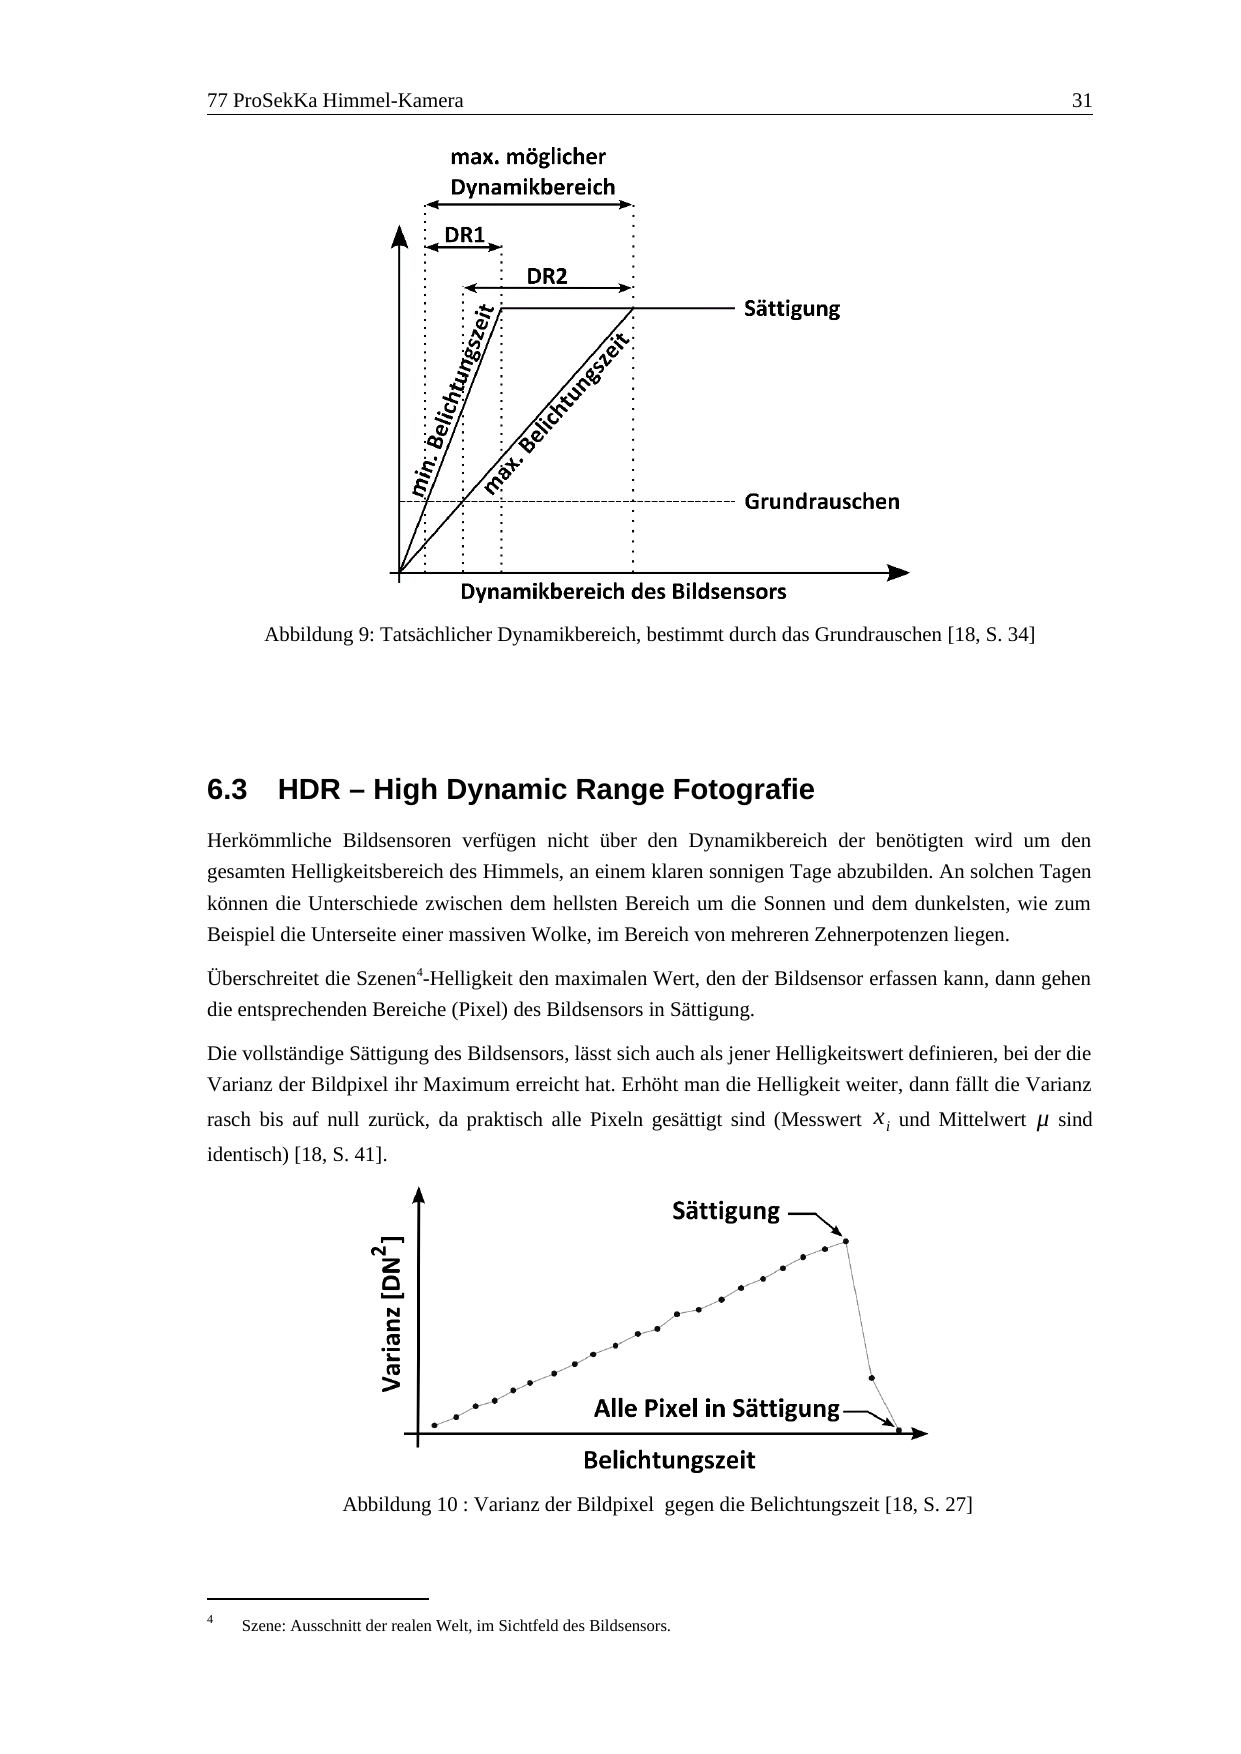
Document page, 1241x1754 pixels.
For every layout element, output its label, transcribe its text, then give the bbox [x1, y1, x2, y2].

text Abbildung : Varianz der Bildpixel gegen die Belichtungszeit [18, S. 27] [207, 1492, 1093, 1516]
text Abbildung : Tatsächlicher Dynamikbereich, bestimmt durch das Grundrauschen [18, S. 34] [207, 622, 1093, 646]
picture [389, 147, 911, 603]
text Überschreitet die Szenen-Helligkeit den maximalen Wert, den der Bildsensor erfassen kann, dann gehen die entsprechenden Bereiche (Pixel) des Bildsensors in Sättigung. [207, 966, 1093, 1021]
picture [371, 1185, 929, 1473]
text Herkömmliche Bildsensoren verfügen nicht über den Dynamikbereich der benötigten wird um den gesamten Helligkeitsbereich des Himmels, an einem klaren sonnigen Tage abzubilden. An solchen Tagen können die Unterschiede zwischen dem hellsten Bereich um die Sonnen und dem dunkelsten, wie zum Beispiel die Unterseite einer massiven Wolke, im Bereich von mehreren Zehnerpotenzen liegen. [207, 828, 1093, 946]
text Die vollständige Sättigung des Bildsensors, lässt sich auch als jener Helligkeitswert definieren, bei der die Varianz der Bildpixel ihr Maximum erreicht hat. Erhöht man die Helligkeit weiter, dann fällt die Varianz rasch bis auf null zurück, da praktisch alle Pixeln gesättigt sind (Messwert und Mittelwert sind identisch) [18, S. 41]. [207, 1041, 1093, 1166]
subtitle HDR – High Dynamic Range Fotografie [207, 772, 1093, 806]
